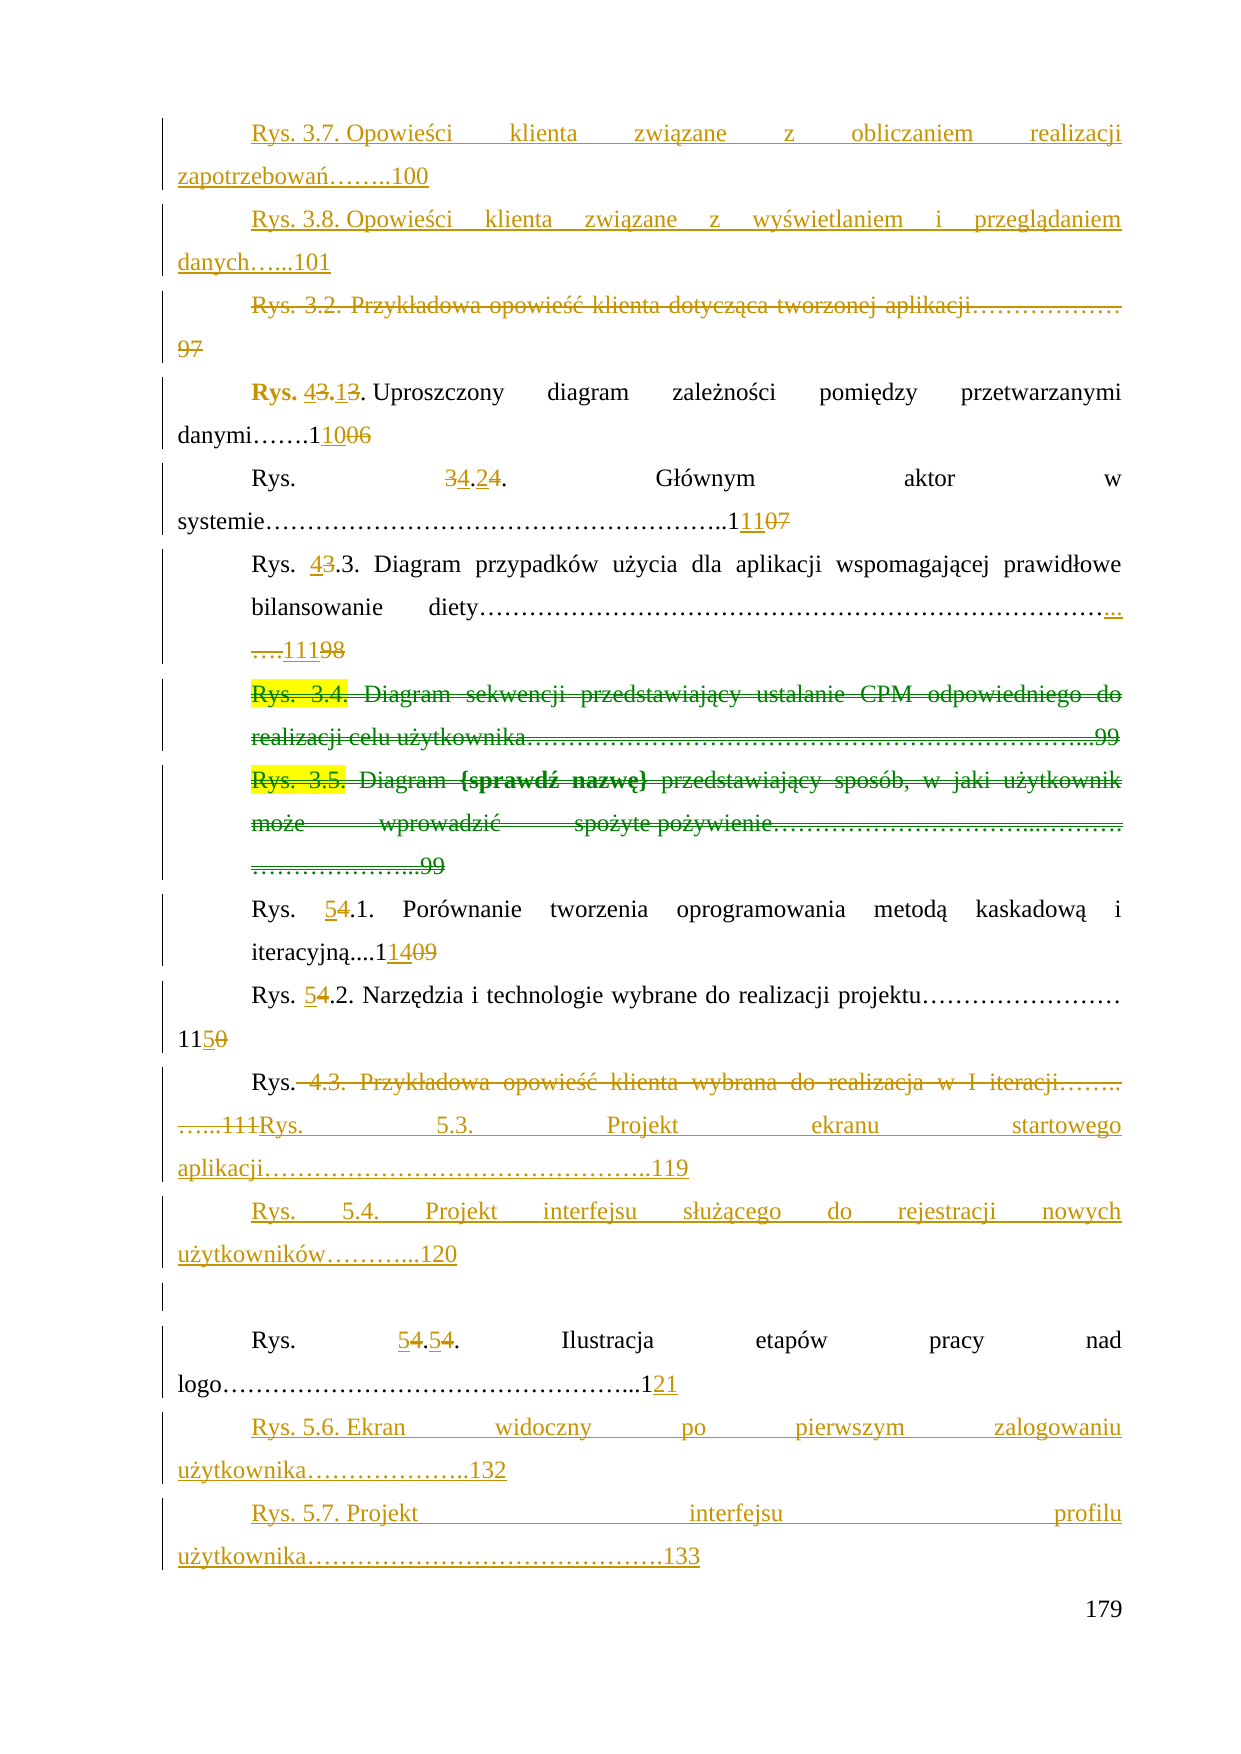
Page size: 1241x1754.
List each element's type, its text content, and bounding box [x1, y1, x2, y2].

text Rys. .. Głównym aktor w systemie………………………………………………..1 [177, 463, 1122, 535]
text Rys. .2. Narzędzia i technologie wybrane do realizacji projektu……………………11 [177, 981, 1122, 1052]
text Rys. .1. Porównanie tworzenia oprogramowania metodą kaskadową i iteracyjną....1 [251, 894, 1122, 966]
text Rys. .. Ilustracja etapów pracy nad logo…………………………………………...1 [177, 1326, 1122, 1397]
text Rys. .3. Diagram przypadków użycia dla aplikacji wspomagającej prawidłowe bilansowanie diety………………………………………………………………… [251, 549, 1122, 664]
text Rys. .. Uproszczony diagram zależności pomiędzy przetwarzanymi danymi…….1 [177, 377, 1122, 449]
